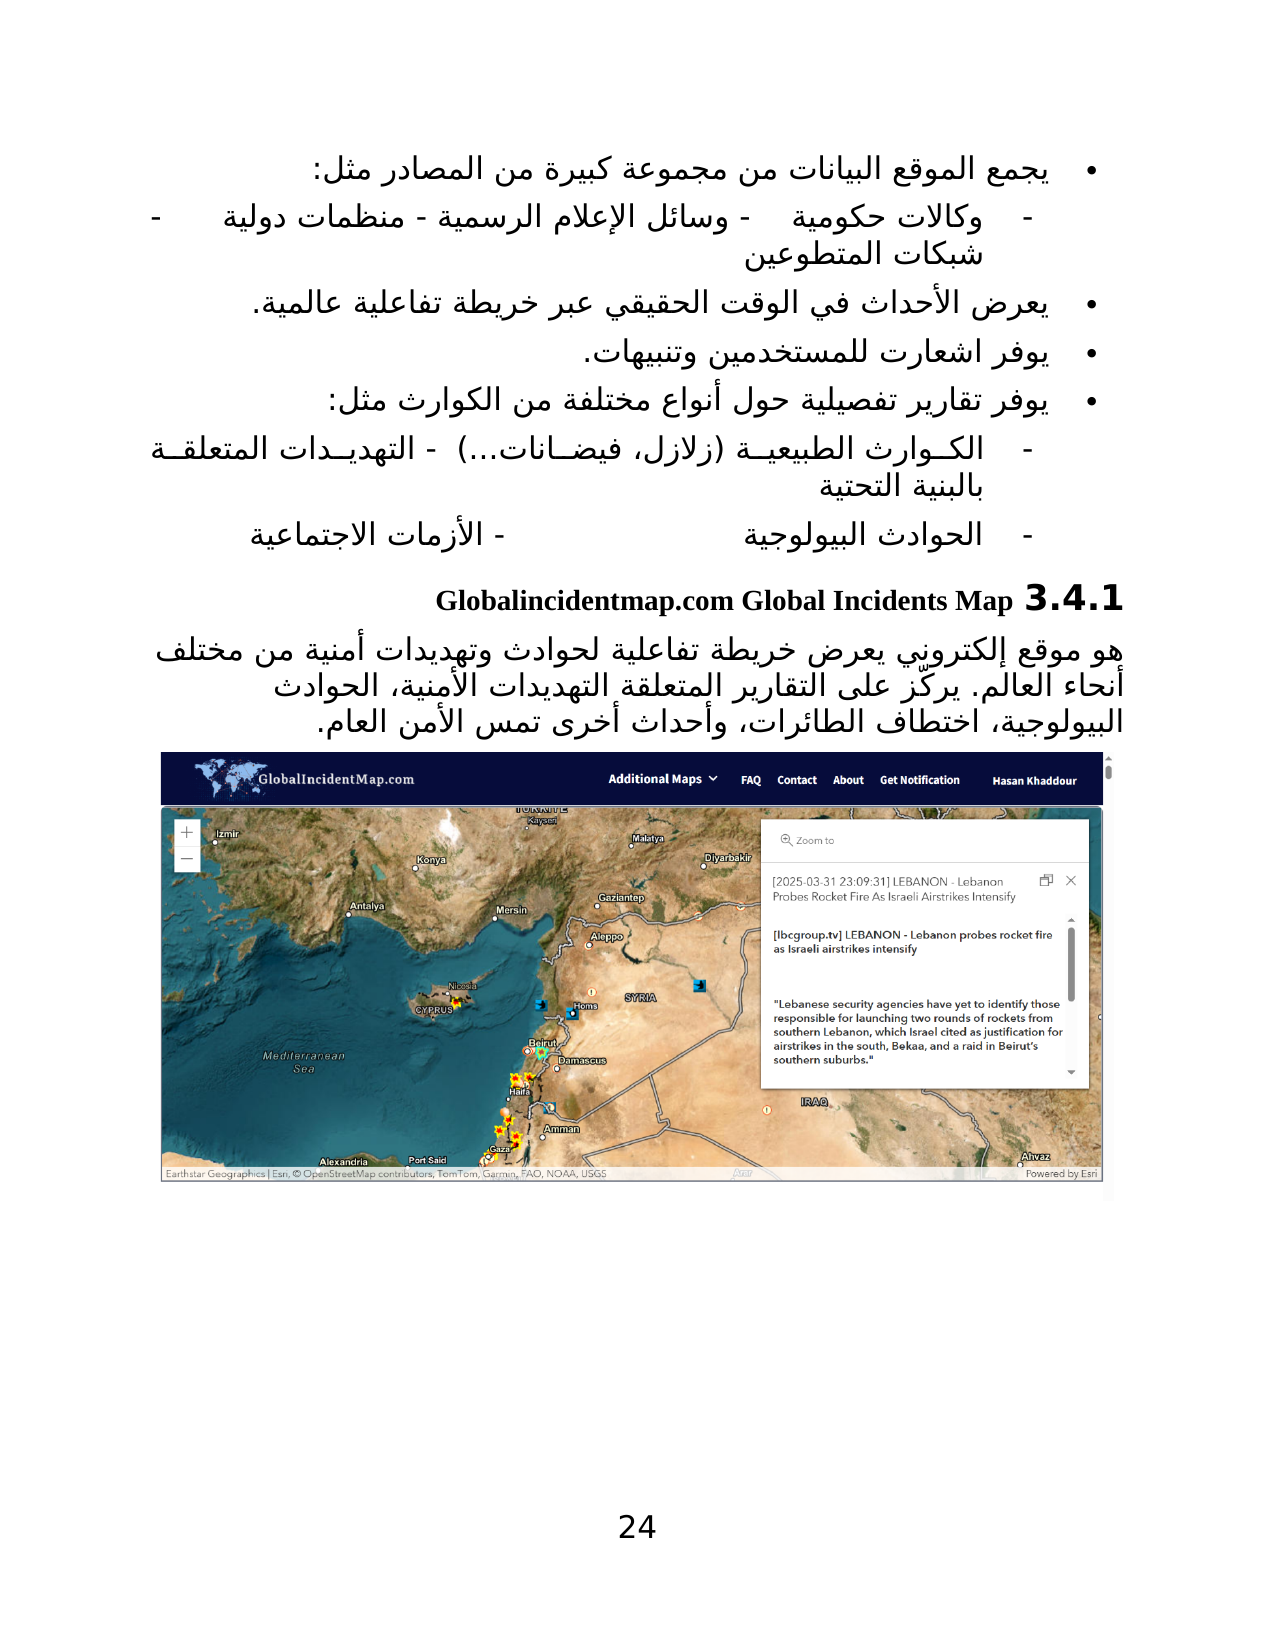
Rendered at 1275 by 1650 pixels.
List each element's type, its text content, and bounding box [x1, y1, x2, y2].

list يوفر تقارير تفصيلية حول أنواع مختلفة من الكوارث مثل: [150, 382, 1087, 418]
picture [160, 752, 1114, 1201]
list يعرض الأحداث في الوقت الحقيقي عبر خريطة تفاعلية عالمية. [150, 284, 1087, 320]
list يجمع الموقع البيانات من مجموعة كبيرة من المصادر مثل: [150, 150, 1087, 186]
list الكوارث الطبيعية (زلازل، فيضانات...) - التهديدات المتعلقة بالبنية التحتية [150, 431, 1022, 503]
list يوفر اشعارت للمستخدمين وتنبيهات. [150, 333, 1087, 369]
list الحوادث البيولوجية - الأزمات الاجتماعية [150, 516, 1022, 552]
list وكالات حكومية - وسائل الإعلام الرسمية - منظمات دولية - شبكات المتطوعين [150, 199, 1022, 272]
text هو موقع إلكتروني يعرض خريطة تفاعلية لحوادث وتهديدات أمنية من مختلف أنحاء العالم. يركّز على التقارير المتعلقة التهديدات الأمنية، الحوادث البيولوجية، اختطاف الطائرات، وأحداث أخرى تمس الأمن العام. [150, 631, 1125, 740]
text 3.4.1 Globalincidentmap.com Global Incidents Map [150, 577, 1125, 618]
